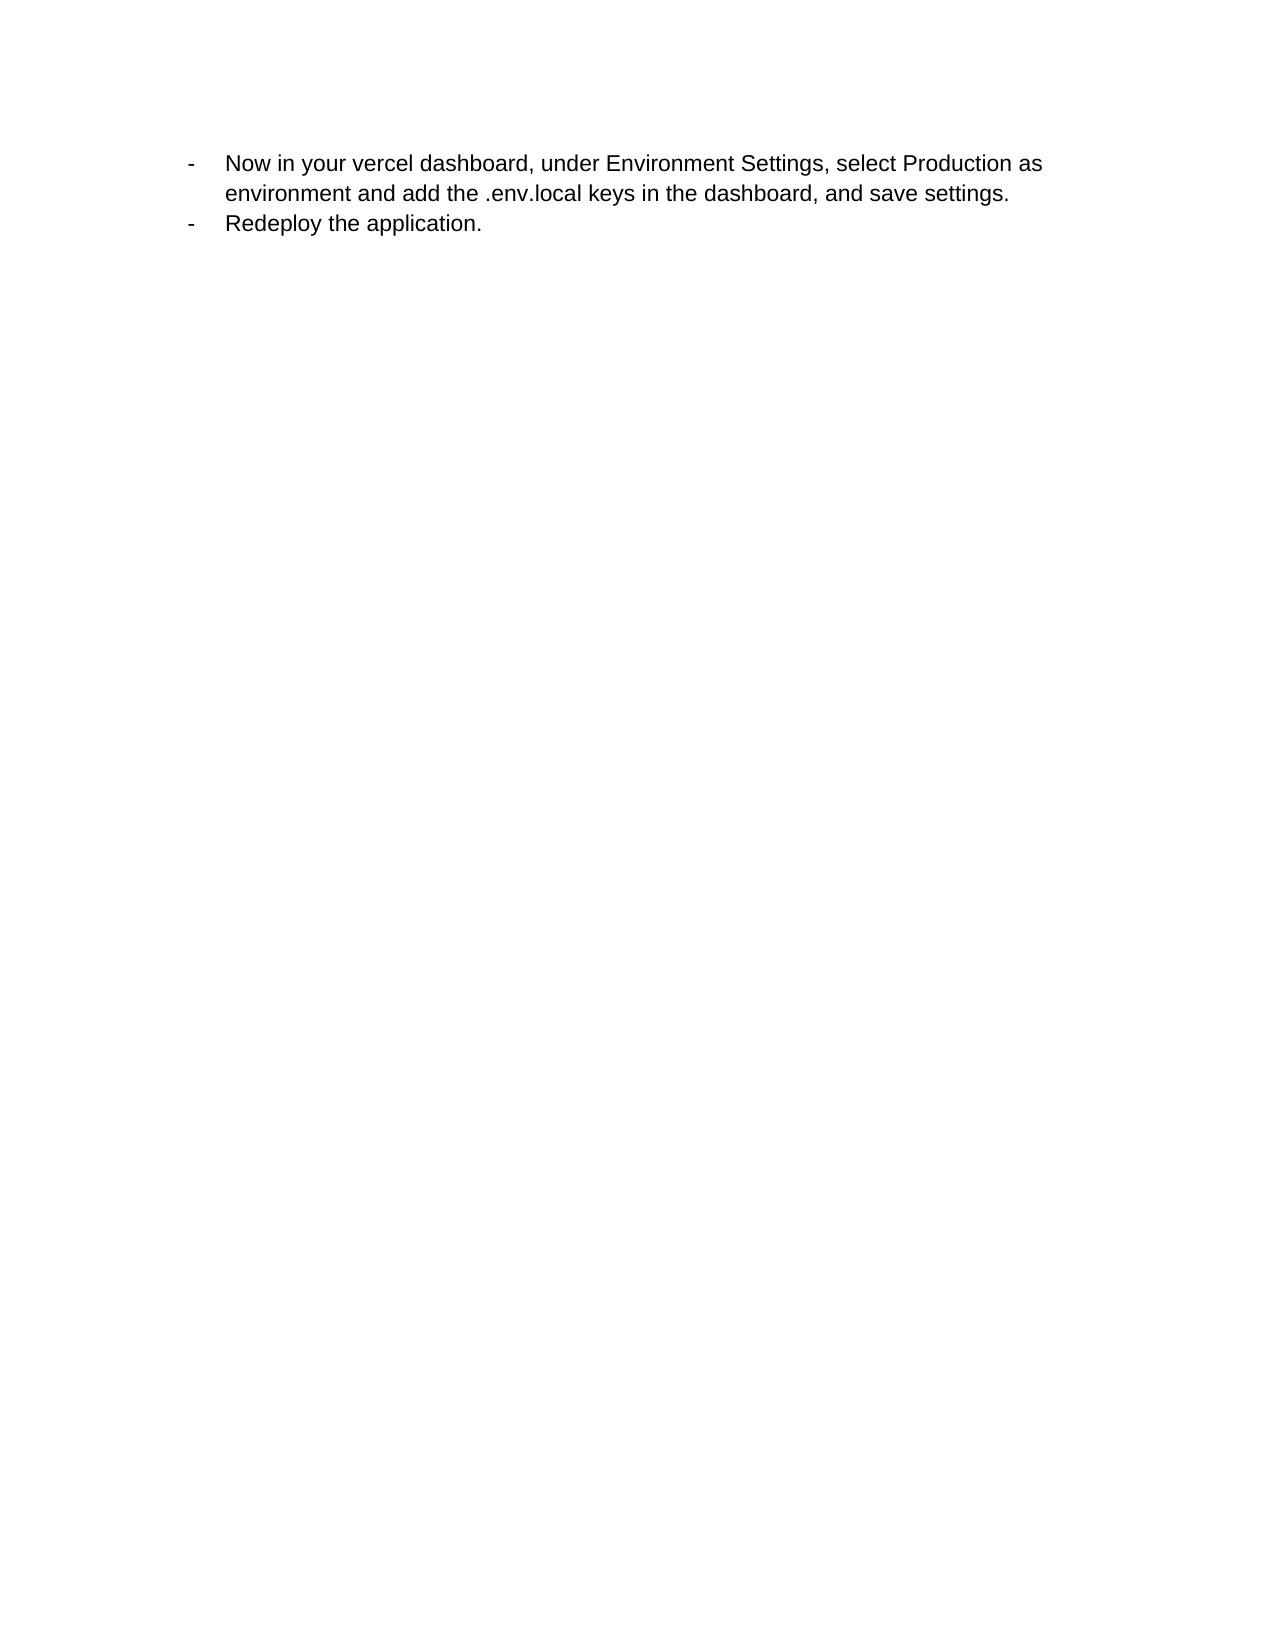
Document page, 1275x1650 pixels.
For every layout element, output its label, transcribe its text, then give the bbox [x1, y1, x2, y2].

list Now in your vercel dashboard, under Environment Settings, select Production as environment and add the .env.local keys in the dashboard, and save settings. [187, 150, 1125, 207]
list Redeploy the application. [187, 210, 1125, 237]
